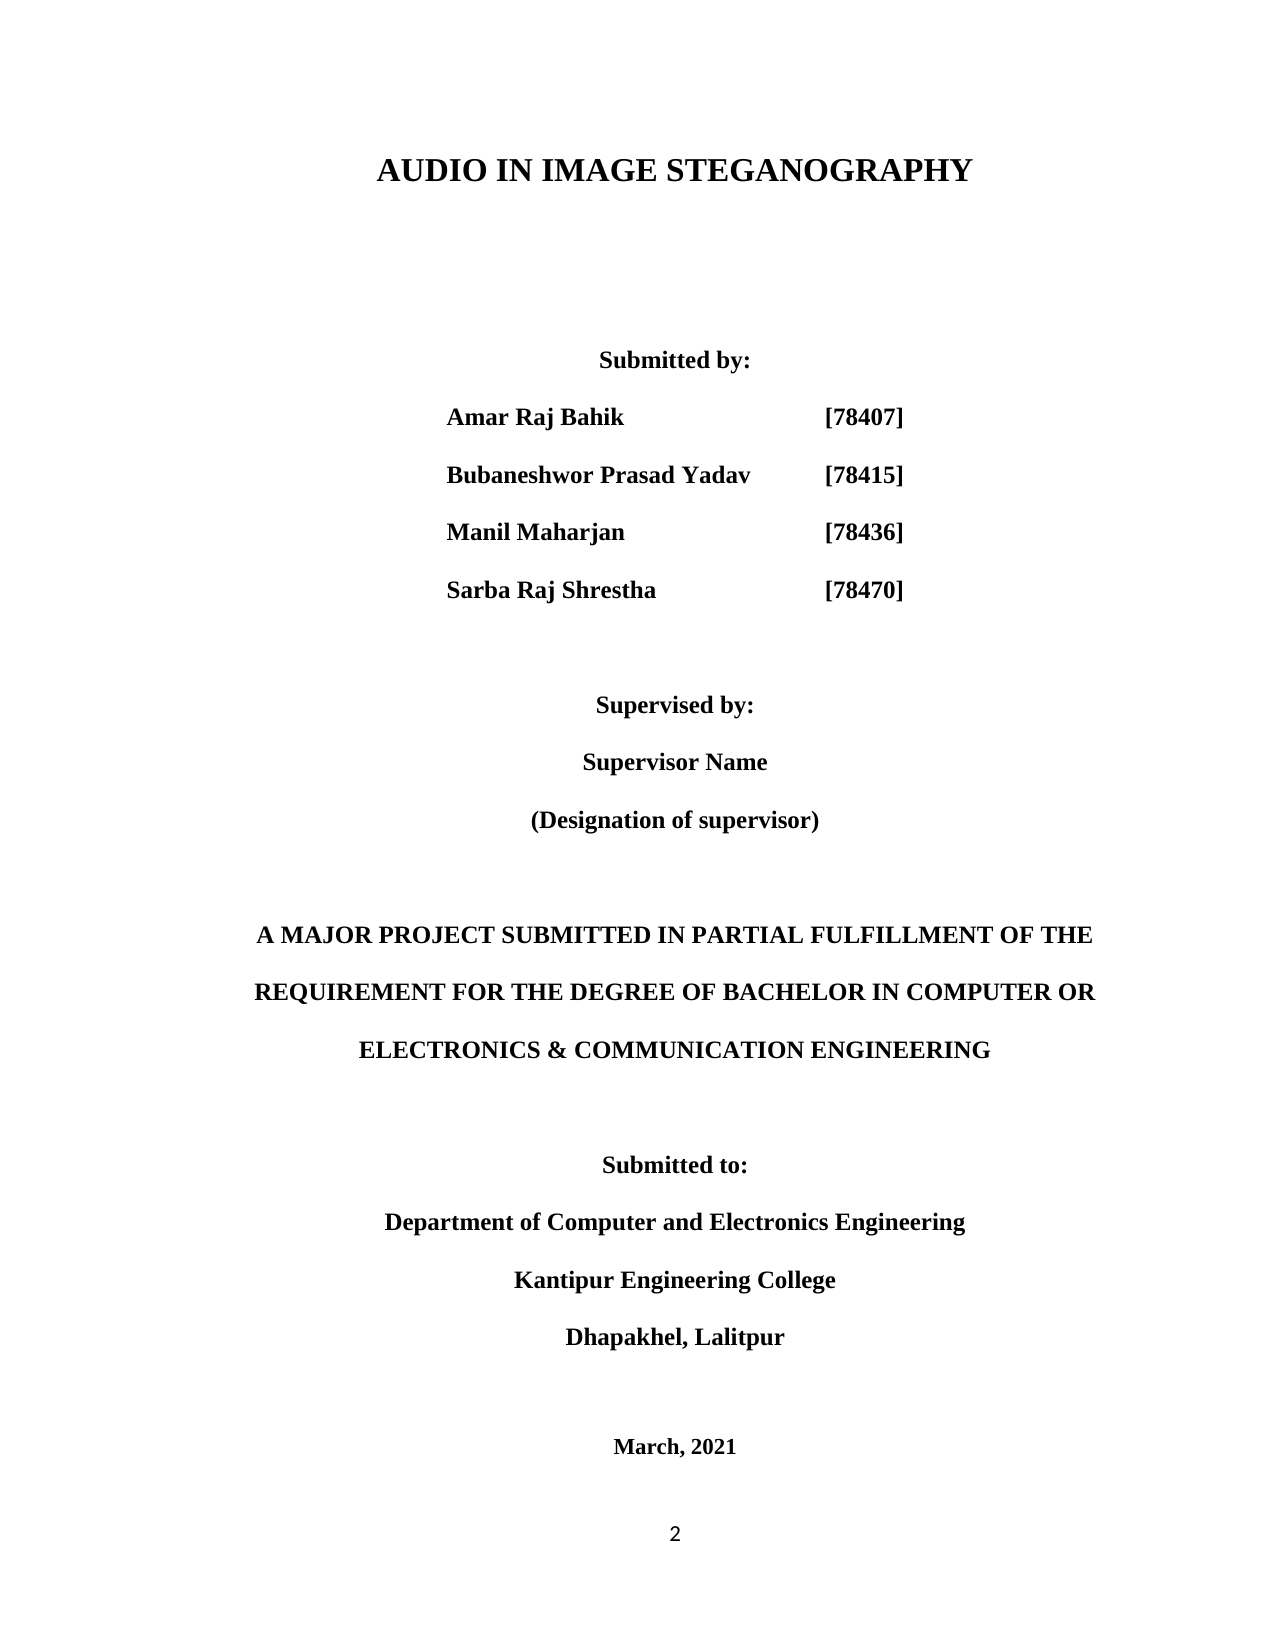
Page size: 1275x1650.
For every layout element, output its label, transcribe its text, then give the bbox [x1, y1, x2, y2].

text Submitted by: [225, 345, 1125, 374]
text Kantipur Engineering College [225, 1265, 1125, 1294]
text Submitted to: [225, 1150, 1125, 1179]
text Amar Raj Bahik [78407] [225, 402, 1125, 431]
text Department of Computer and Electronics Engineering [225, 1207, 1125, 1236]
text Manil Maharjan [78436] [225, 517, 1125, 546]
text (Designation of supervisor) [225, 805, 1125, 834]
text Supervisor Name [225, 747, 1125, 776]
text Dhapakhel, Lalitpur [225, 1322, 1125, 1351]
text March, 2021 [225, 1433, 1125, 1459]
text A MAJOR PROJECT SUBMITTED IN PARTIAL FULFILLMENT OF THE REQUIREMENT FOR THE DEGREE OF BACHELOR IN COMPUTER OR ELECTRONICS & COMMUNICATION ENGINEERING [225, 920, 1125, 1064]
text Bubaneshwor Prasad Yadav [78415] [225, 460, 1125, 489]
text Supervised by: [225, 690, 1125, 719]
text Sarba Raj Shrestha [78470] [225, 575, 1125, 604]
text AUDIO IN IMAGE STEGANOGRAPHY [225, 150, 1125, 188]
